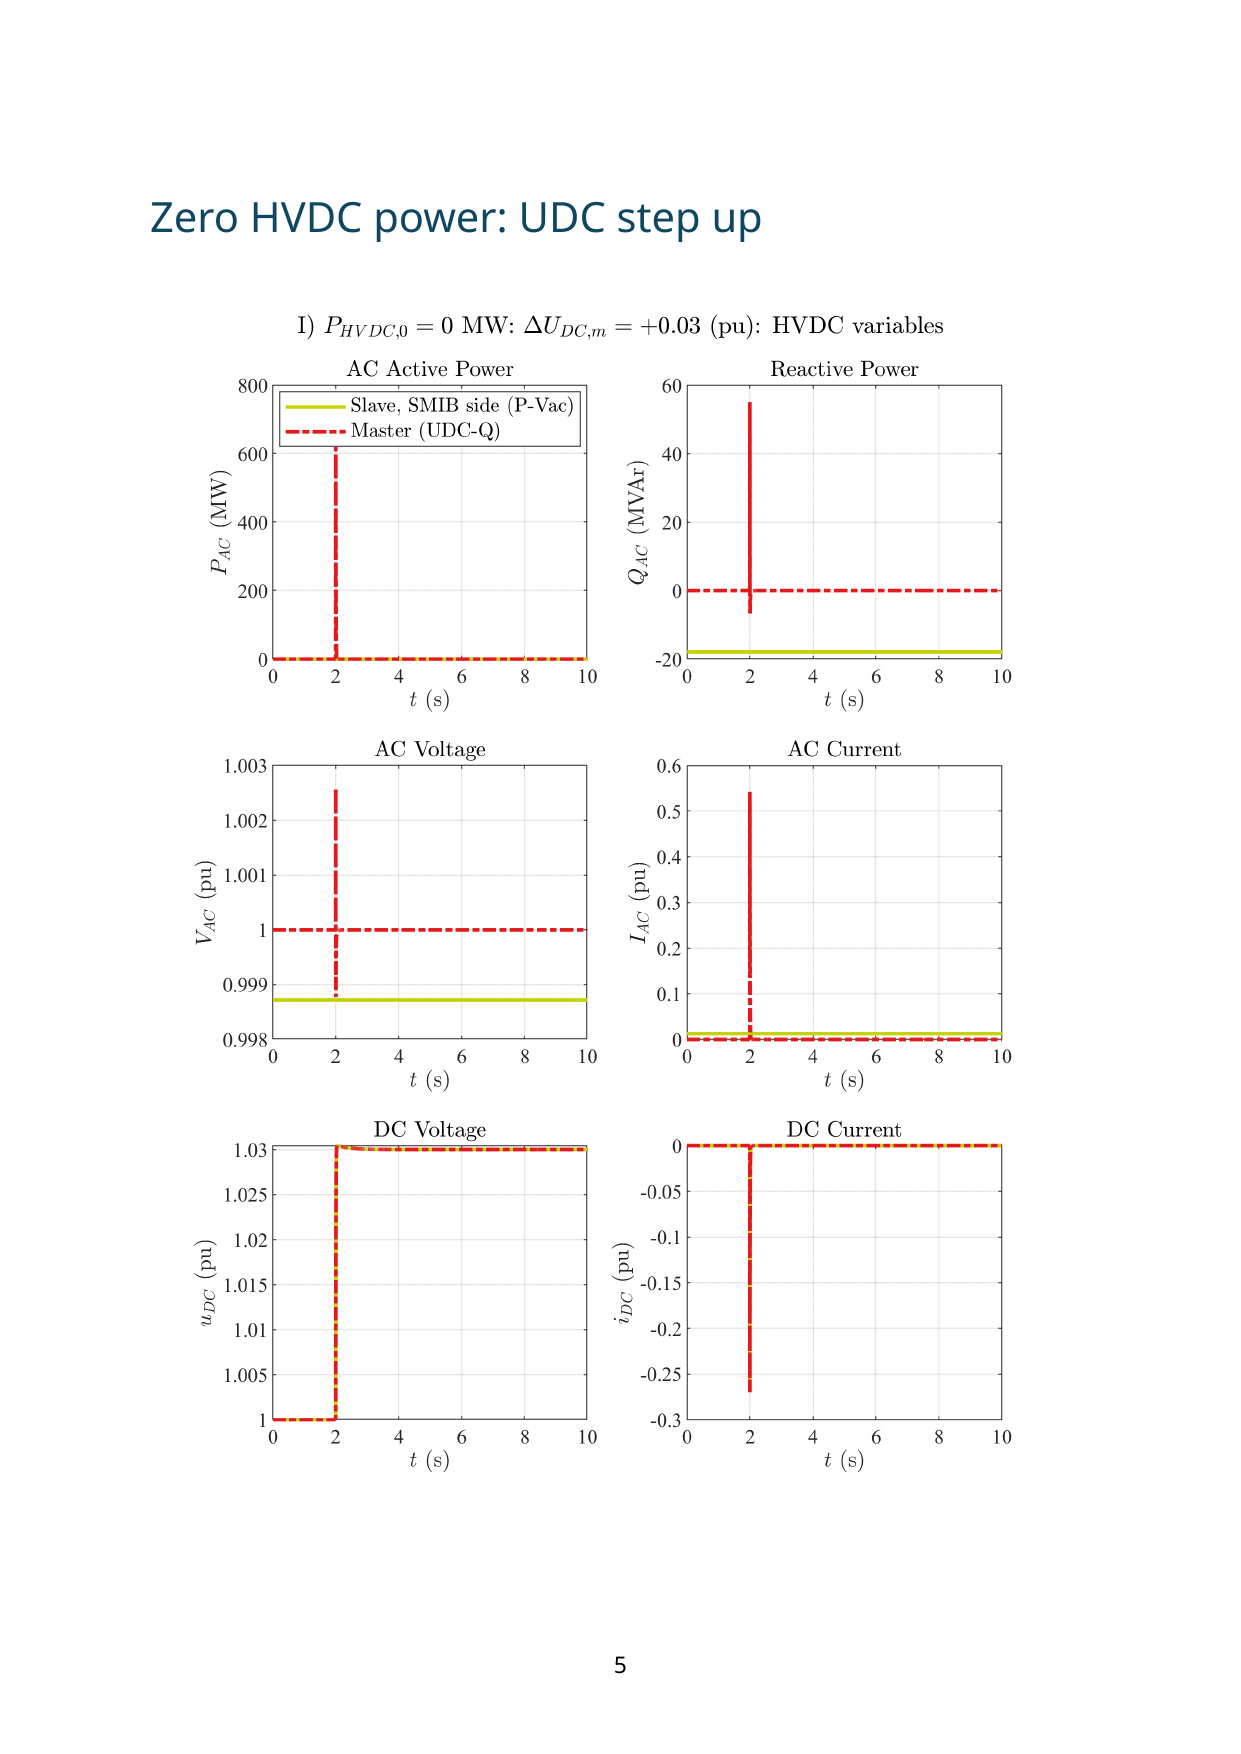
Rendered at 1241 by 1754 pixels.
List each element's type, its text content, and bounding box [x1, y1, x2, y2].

picture [150, 257, 1091, 1559]
subtitle Zero HVDC power: UDC step up [150, 187, 1090, 244]
